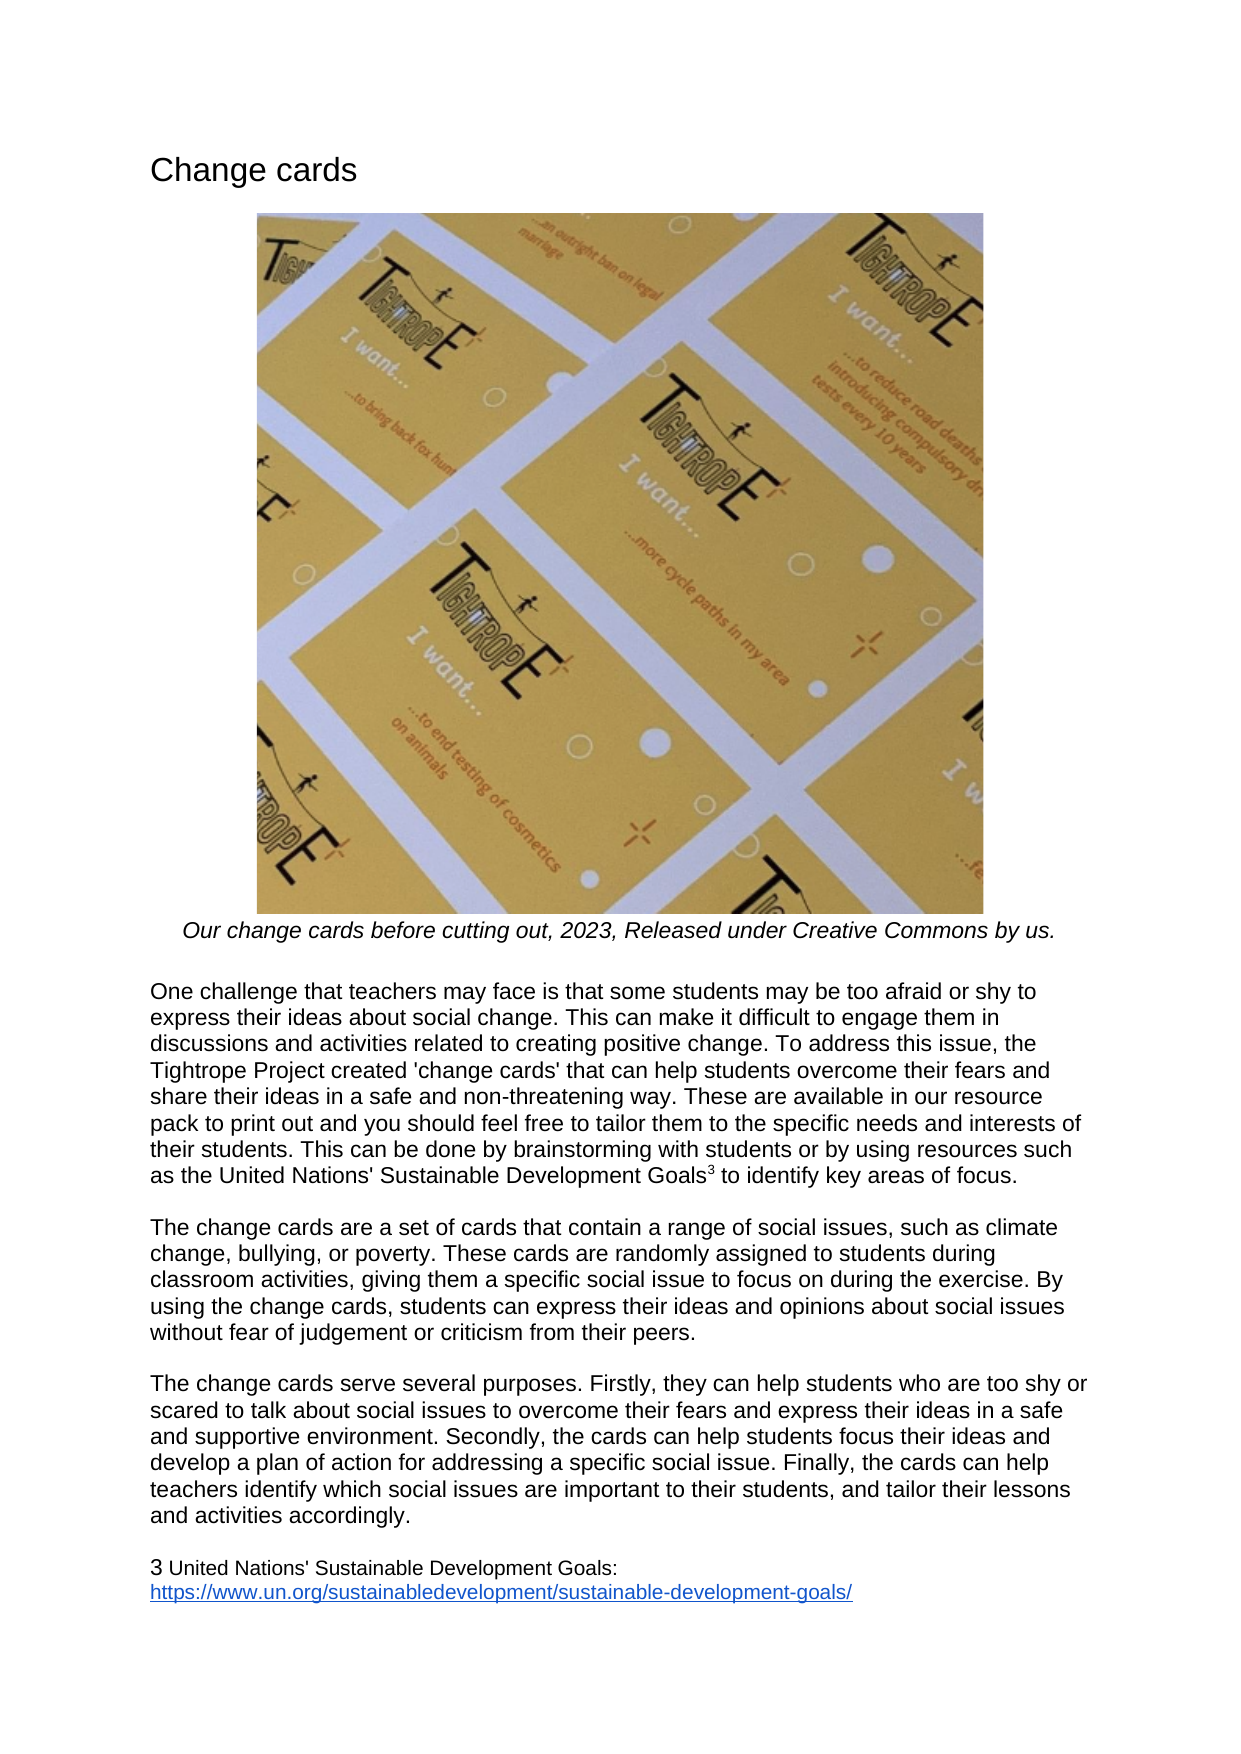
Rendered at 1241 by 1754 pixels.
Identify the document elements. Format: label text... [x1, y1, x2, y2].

picture [256, 213, 984, 914]
text The change cards serve several purposes. Firstly, they can help students who are too shy or scared to talk about social issues to overcome their fears and express their ideas in a safe and supportive environment. Secondly, the cards can help students focus their ideas and develop a plan of action for addressing a specific social issue. Finally, the cards can help teachers identify which social issues are important to their students, and tailor their lessons and activities accordingly. [150, 1370, 1090, 1528]
text One challenge that teachers may face is that some students may be too afraid or shy to express their ideas about social change. This can make it difficult to engage them in discussions and activities related to creating positive change. To address this issue, the Tightrope Project created 'change cards' that can help students overcome their fears and share their ideas in a safe and non-threatening way. These are available in our resource pack to print out and you should feel free to tailor them to the specific needs and interests of their students. This can be done by brainstorming with students or by using resources such as the United Nations' Sustainable Development Goals to identify key areas of focus. [150, 978, 1090, 1188]
text The change cards are a set of cards that contain a range of social issues, such as climate change, bullying, or poverty. These cards are randomly assigned to students during classroom activities, giving them a specific social issue to focus on during the exercise. By using the change cards, students can express their ideas and opinions about social issues without fear of judgement or criticism from their peers. [150, 1213, 1090, 1345]
text Our change cards before cutting out, 2023, Released under Creative Commons by us. [150, 917, 1090, 944]
subtitle Change cards [150, 150, 1090, 188]
